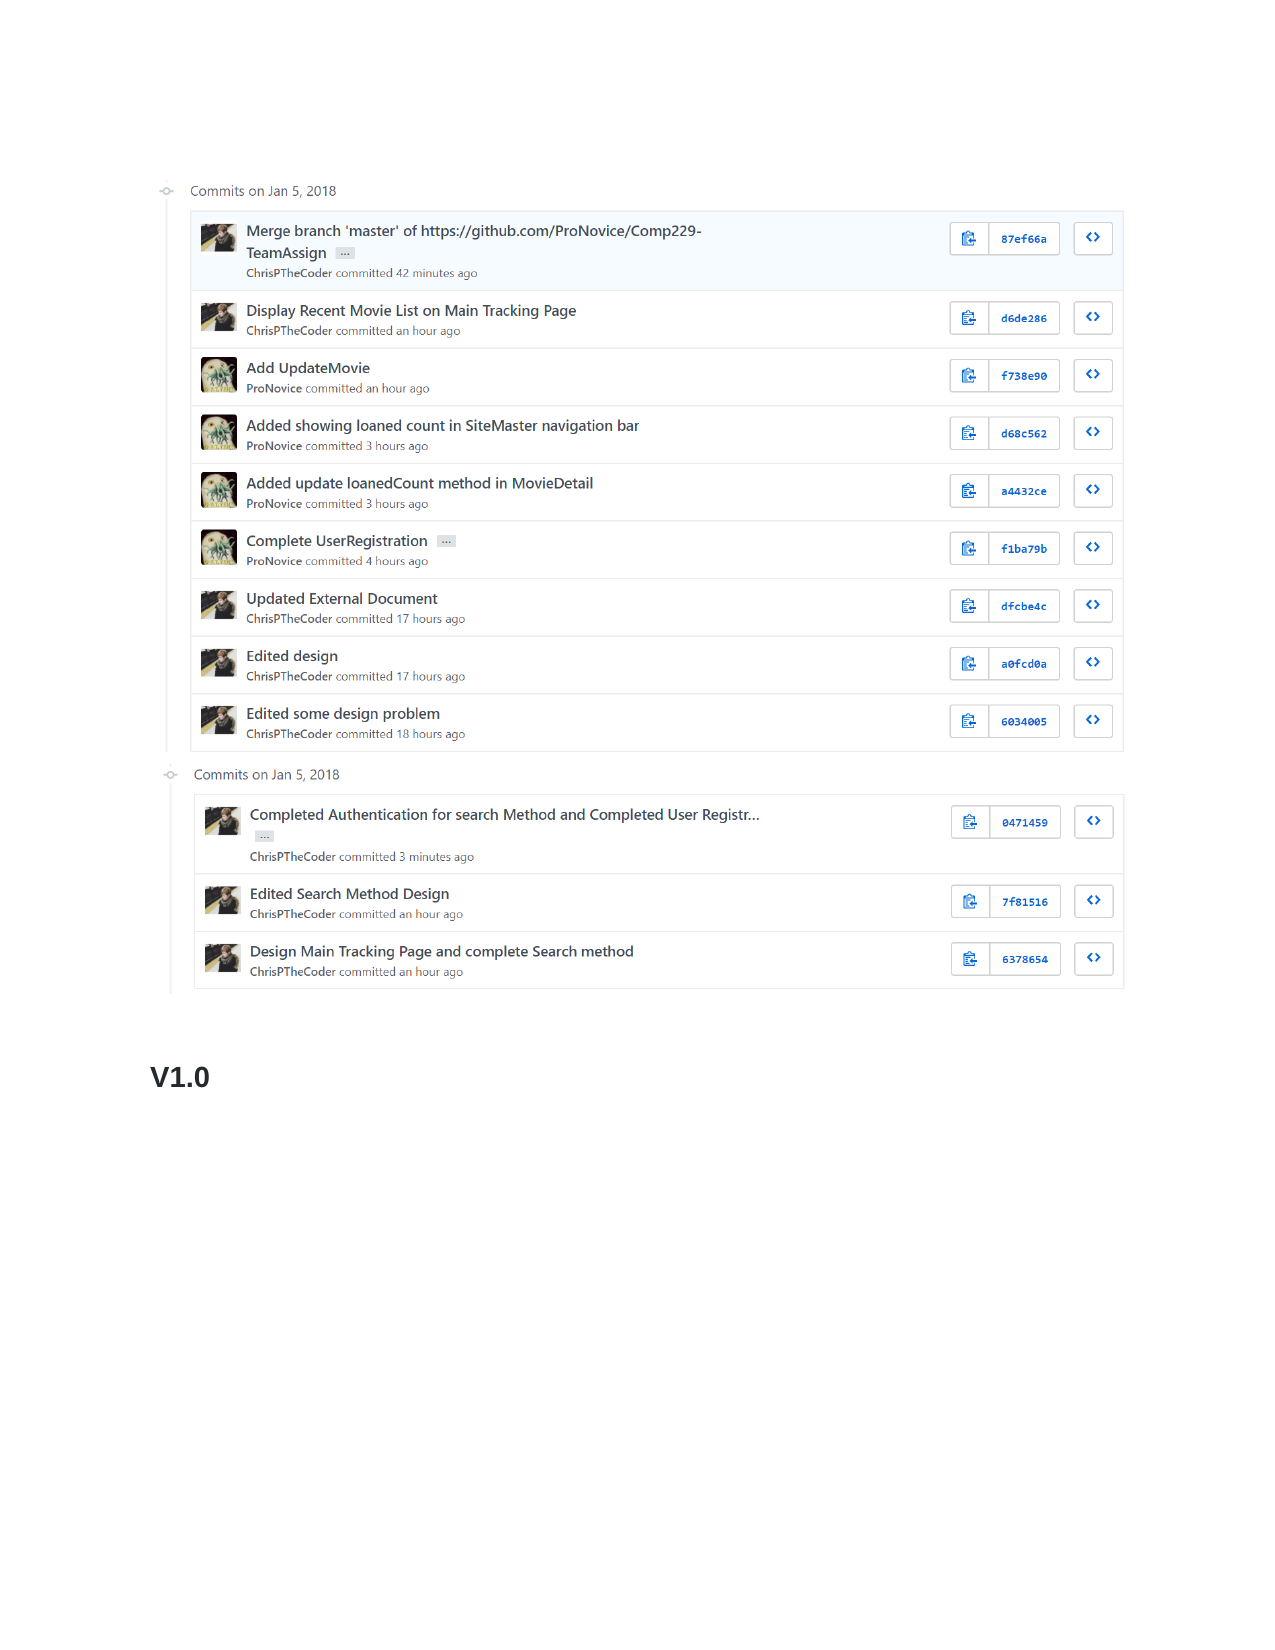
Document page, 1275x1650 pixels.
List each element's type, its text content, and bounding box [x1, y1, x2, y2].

picture [150, 177, 1125, 994]
text V1.0 [150, 1061, 1125, 1094]
